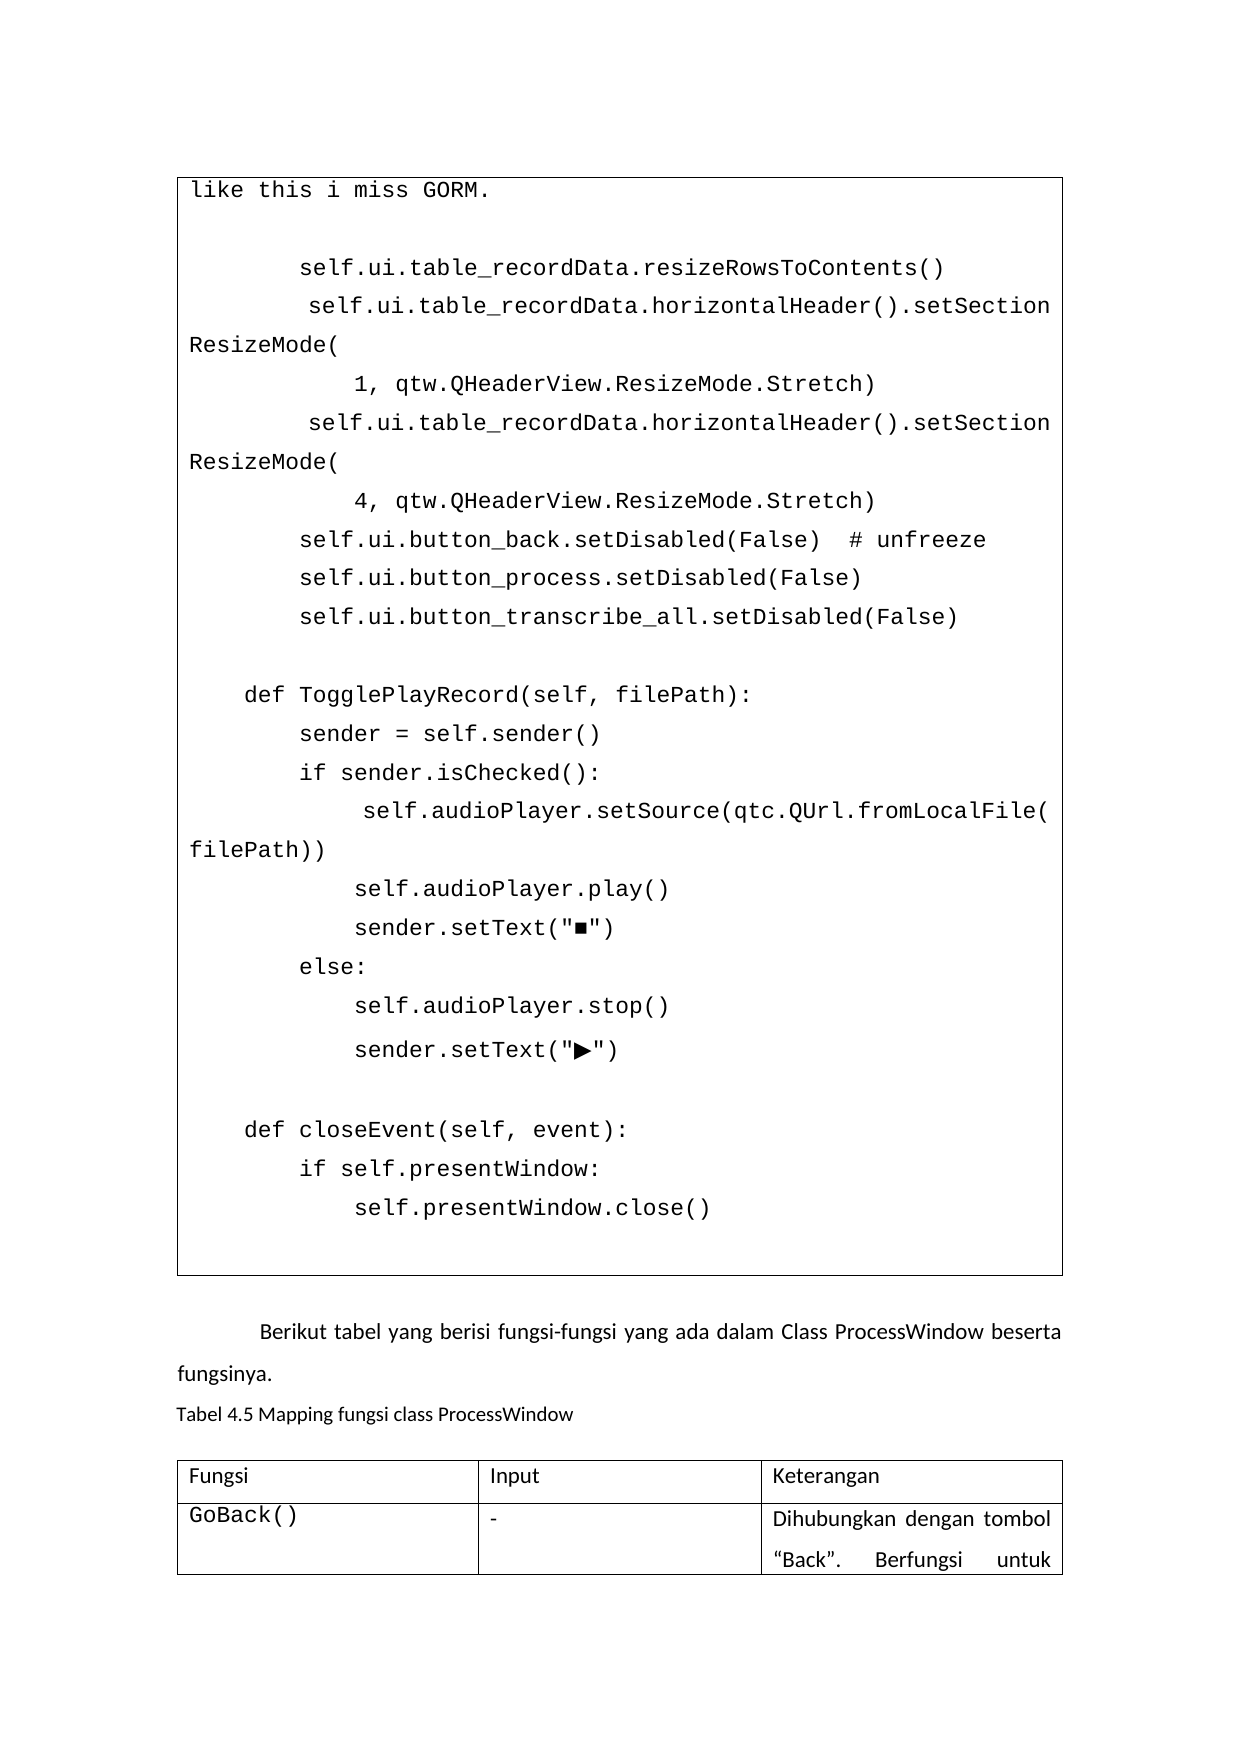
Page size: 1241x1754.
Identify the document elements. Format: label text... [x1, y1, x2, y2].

table_cell GoBack() [178, 1504, 478, 1574]
table_cell - [479, 1504, 761, 1574]
table_header Input [479, 1461, 761, 1503]
table_header Keterangan [762, 1461, 1062, 1503]
text Berikut tabel yang berisi fungsi-fungsi yang ada dalam Class ProcessWindow beserta fungsinya. [177, 1317, 1063, 1387]
table_header Fungsi [178, 1461, 478, 1503]
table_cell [762, 1504, 1062, 1574]
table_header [178, 178, 1062, 1274]
